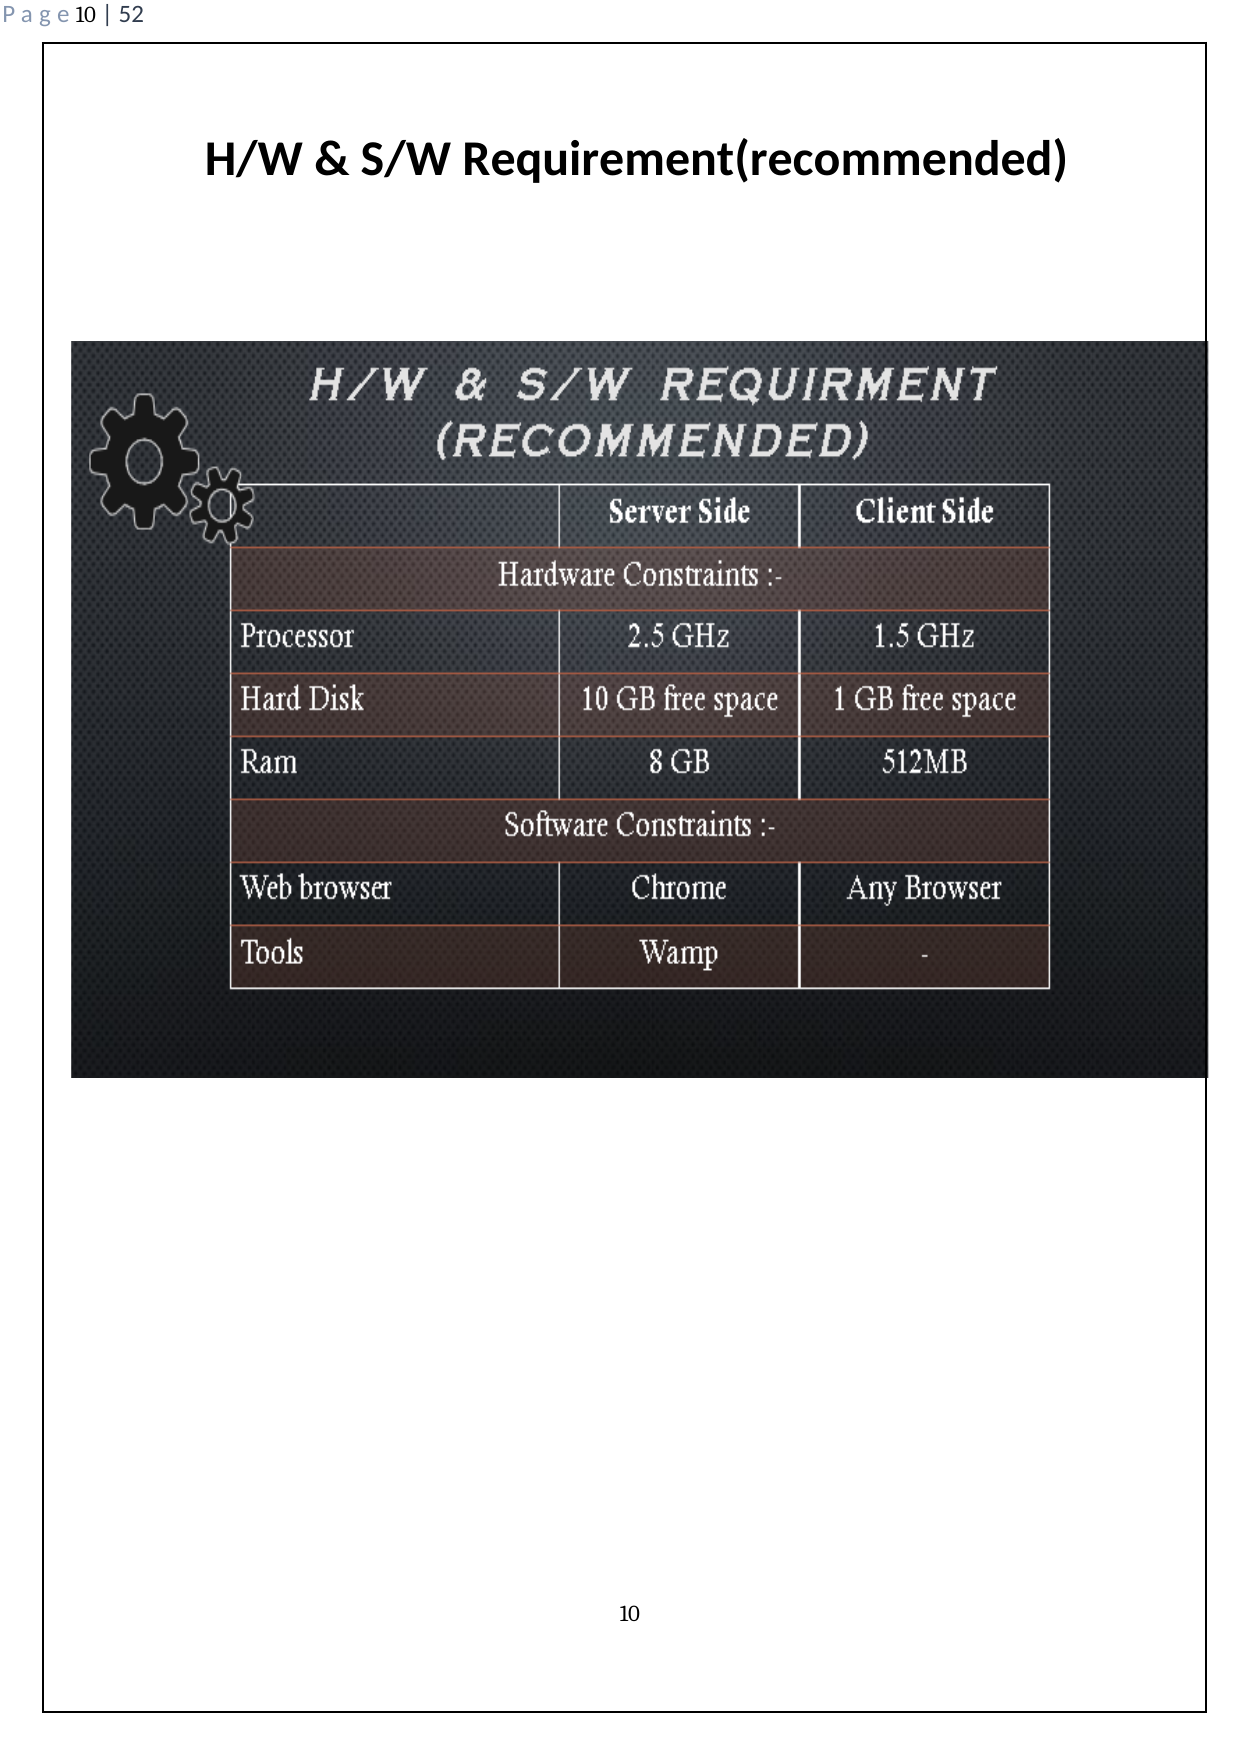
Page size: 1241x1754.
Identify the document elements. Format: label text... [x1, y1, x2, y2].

text H/W & S/W Requirement(recommended) [52, 127, 1205, 188]
